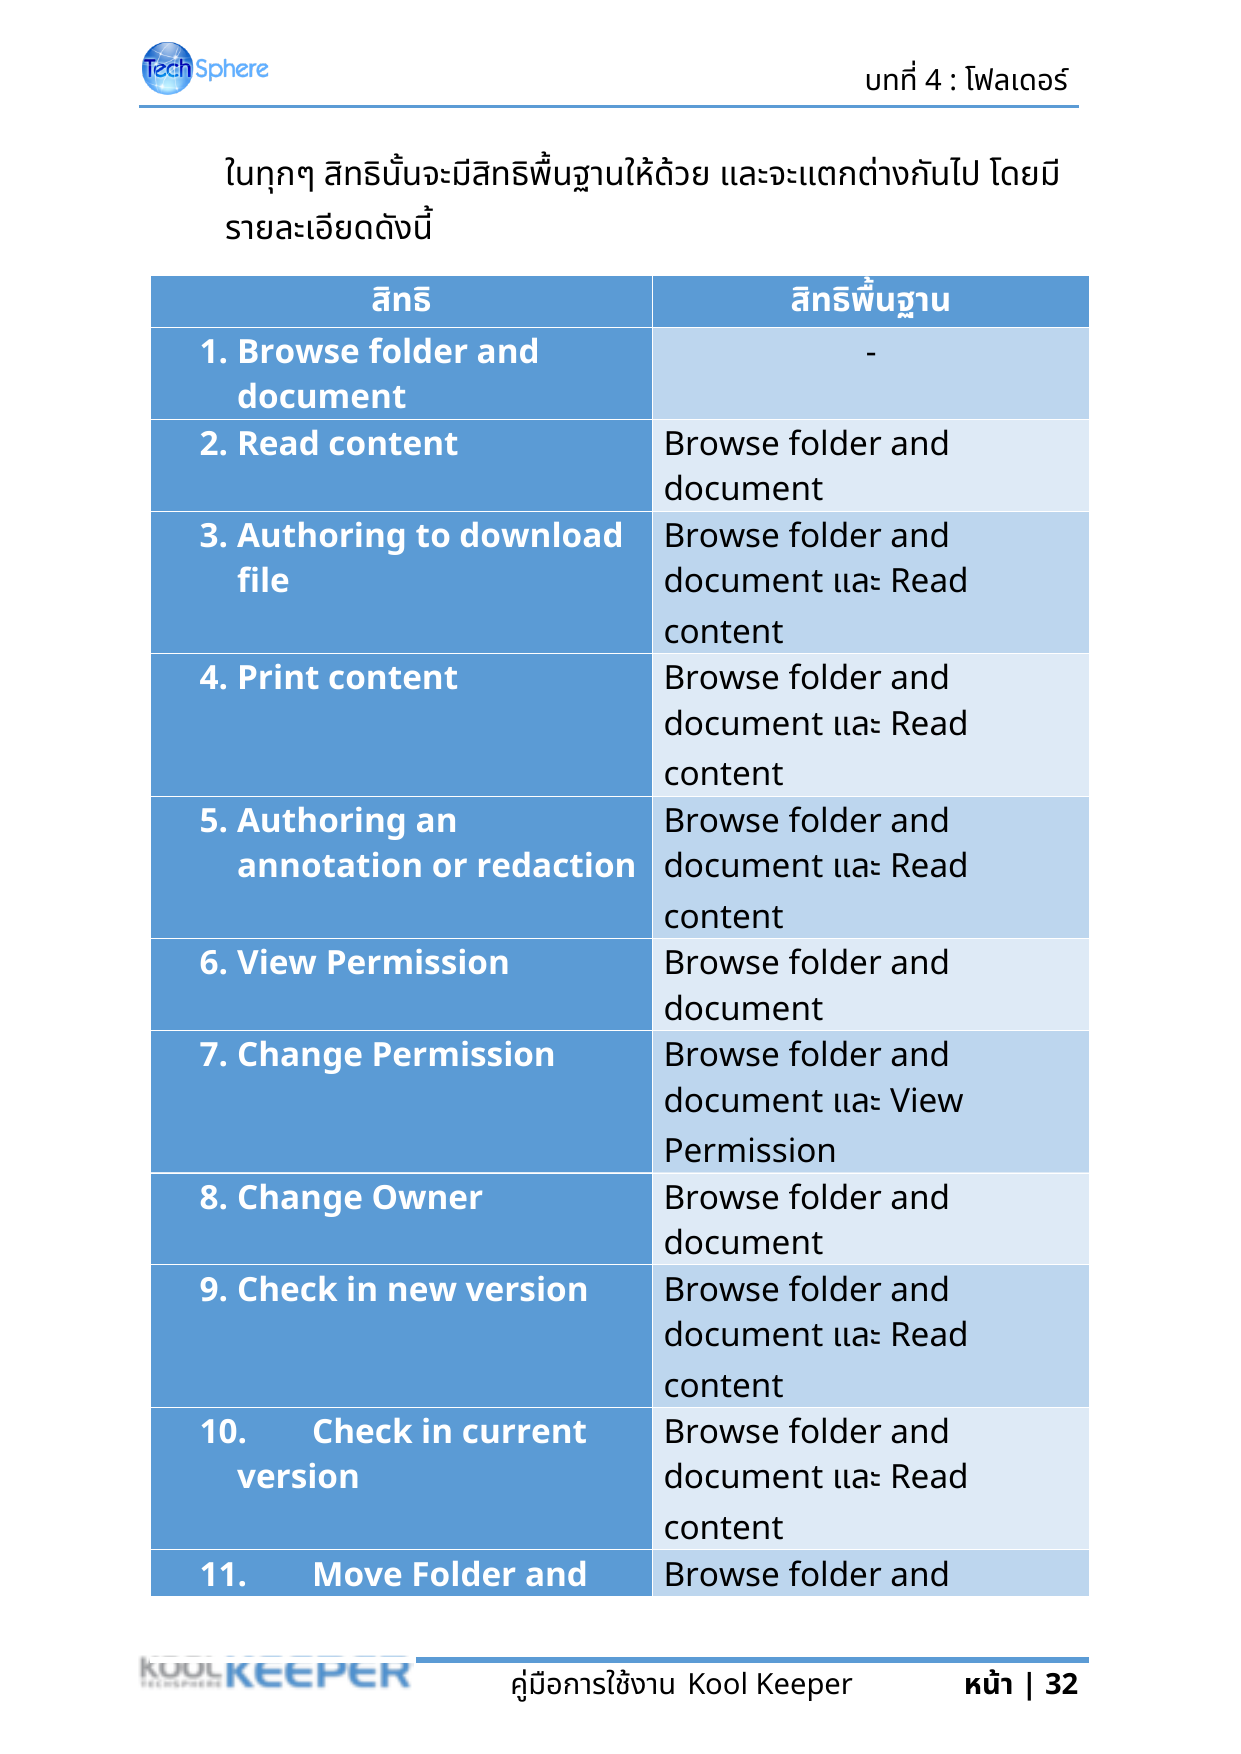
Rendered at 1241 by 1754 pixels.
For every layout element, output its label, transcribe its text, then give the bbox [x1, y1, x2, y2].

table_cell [151, 1550, 652, 1596]
table_cell Browse folder and document และ Read content [653, 797, 1089, 938]
picture [140, 41, 269, 96]
table_cell Authoring an annotation or redaction [151, 797, 652, 938]
text ในทุกๆ สิทธินั้นจะมีสิทธิพื้นฐานให้ด้วย และจะแตกต่างกันไป โดยมีรายละเอียดดังนี้ [225, 150, 1090, 255]
table_cell Check in current version [151, 1408, 652, 1549]
table_header สิทธิพื้นฐาน [653, 276, 1089, 327]
table_cell Authoring to download file [151, 512, 652, 653]
table_cell Print content [151, 654, 652, 796]
table_cell Browse folder and document และ Read content [653, 1265, 1089, 1407]
table_cell Browse folder and document และ Read content [653, 1408, 1089, 1549]
table_cell Check in new version [151, 1265, 652, 1407]
table_cell Browse folder and document [151, 328, 652, 419]
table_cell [653, 1550, 1089, 1596]
table_cell Browse folder and document และ Read content [653, 654, 1089, 796]
table_cell Browse folder and document และ Read content [653, 512, 1089, 653]
picture [137, 1650, 414, 1693]
table_cell Browse folder and document [653, 939, 1089, 1030]
table_cell Browse folder and document และ View Permission [653, 1031, 1089, 1172]
table_cell Browse folder and document [653, 420, 1089, 511]
table_cell Browse folder and document [653, 1174, 1089, 1264]
table_cell Change Owner [151, 1174, 652, 1264]
table_cell Change Permission [151, 1031, 652, 1172]
table_cell - [653, 328, 1089, 419]
table_header สิทธิ [151, 276, 652, 327]
table_cell Read content [151, 420, 652, 511]
table_cell View Permission [151, 939, 652, 1030]
